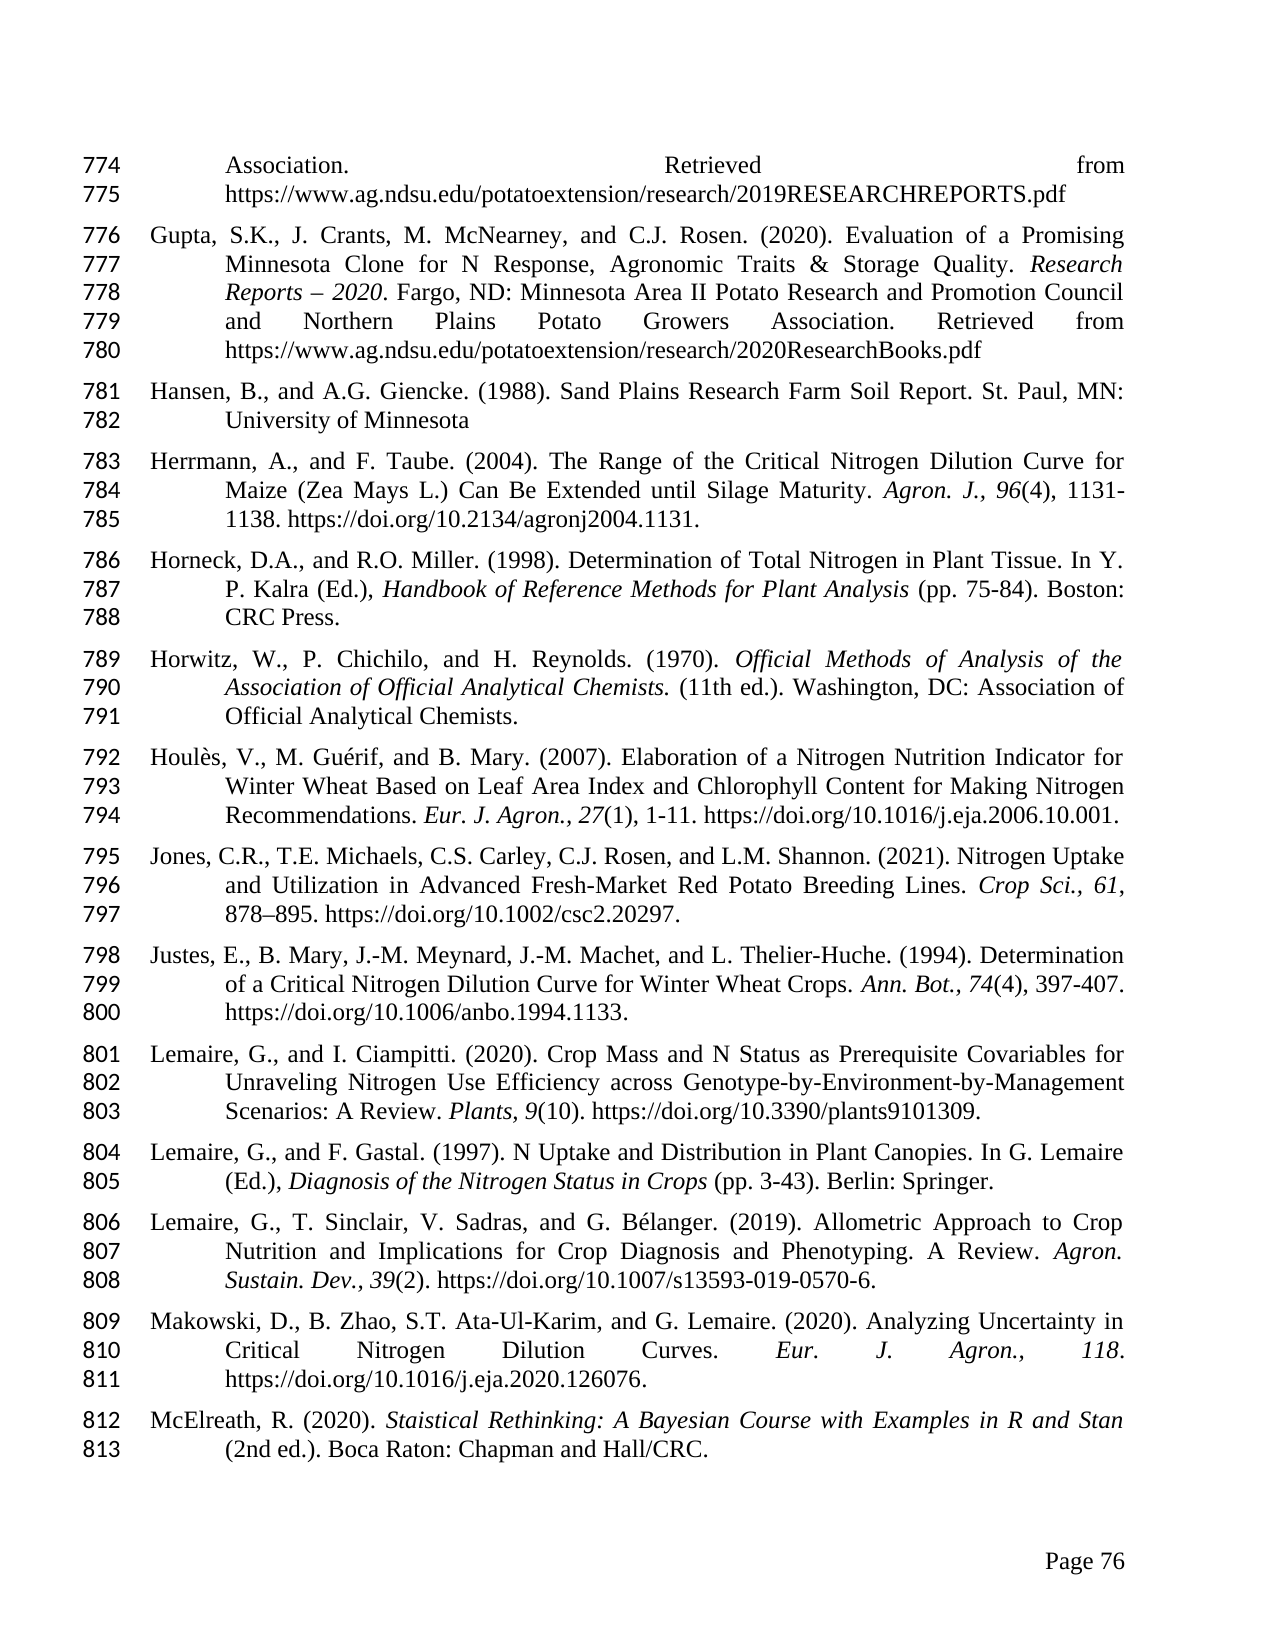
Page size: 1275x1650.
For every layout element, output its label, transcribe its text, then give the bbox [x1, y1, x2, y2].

text Makowski, D., B. Zhao, S.T. Ata-Ul-Karim, and G. Lemaire. (2020). Analyzing Uncertainty in Critical Nitrogen Dilution Curves. Eur. J. Agron., 118. https://doi.org/10.1016/j.eja.2020.126076. [150, 1306, 1125, 1392]
text Horneck, D.A., and R.O. Miller. (1998). Determination of Total Nitrogen in Plant Tissue. In Y. P. Kalra (Ed.), Handbook of Reference Methods for Plant Analysis (pp. 75-84). Boston: CRC Press. [150, 545, 1125, 631]
text McElreath, R. (2020). Staistical Rethinking: A Bayesian Course with Examples in R and Stan (2nd ed.). Boca Raton: Chapman and Hall/CRC. [150, 1405, 1125, 1462]
text Jones, C.R., T.E. Michaels, C.S. Carley, C.J. Rosen, and L.M. Shannon. (2021). Nitrogen Uptake and Utilization in Advanced Fresh-Market Red Potato Breeding Lines. Crop Sci., 61, 878–895. https://doi.org/10.1002/csc2.20297. [150, 841, 1125, 927]
text Justes, E., B. Mary, J.-M. Meynard, J.-M. Machet, and L. Thelier-Huche. (1994). Determination of a Critical Nitrogen Dilution Curve for Winter Wheat Crops. Ann. Bot., 74(4), 397-407. https://doi.org/10.1006/anbo.1994.1133. [150, 940, 1125, 1026]
text Horwitz, W., P. Chichilo, and H. Reynolds. (1970). Official Methods of Analysis of the Association of Official Analytical Chemists. (11th ed.). Washington, DC: Association of Official Analytical Chemists. [150, 644, 1125, 730]
text Gupta, S.K., J. Crants, M. McNearney, and C.J. Rosen. (2020). Evaluation of a Promising Minnesota Clone for N Response, Agronomic Traits & Storage Quality. Research Reports – 2020. Fargo, ND: Minnesota Area II Potato Research and Promotion Council and Northern Plains Potato Growers Association. Retrieved from https://www.ag.ndsu.edu/potatoextension/research/2020ResearchBooks.pdf [150, 220, 1125, 364]
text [150, 150, 1125, 207]
text Lemaire, G., T. Sinclair, V. Sadras, and G. Bélanger. (2019). Allometric Approach to Crop Nutrition and Implications for Crop Diagnosis and Phenotyping. A Review. Agron. Sustain. Dev., 39(2). https://doi.org/10.1007/s13593-019-0570-6. [150, 1207, 1125, 1294]
text Herrmann, A., and F. Taube. (2004). The Range of the Critical Nitrogen Dilution Curve for Maize (Zea Mays L.) Can Be Extended until Silage Maturity. Agron. J., 96(4), 1131-1138. https://doi.org/10.2134/agronj2004.1131. [150, 446, 1125, 532]
text Lemaire, G., and F. Gastal. (1997). N Uptake and Distribution in Plant Canopies. In G. Lemaire (Ed.), Diagnosis of the Nitrogen Status in Crops (pp. 3-43). Berlin: Springer. [150, 1137, 1125, 1195]
text Houlès, V., M. Guérif, and B. Mary. (2007). Elaboration of a Nitrogen Nutrition Indicator for Winter Wheat Based on Leaf Area Index and Chlorophyll Content for Making Nitrogen Recommendations. Eur. J. Agron., 27(1), 1-11. https://doi.org/10.1016/j.eja.2006.10.001. [150, 742, 1125, 829]
text Lemaire, G., and I. Ciampitti. (2020). Crop Mass and N Status as Prerequisite Covariables for Unraveling Nitrogen Use Efficiency across Genotype-by-Environment-by-Management Scenarios: A Review. Plants, 9(10). https://doi.org/10.3390/plants9101309. [150, 1039, 1125, 1125]
text Hansen, B., and A.G. Giencke. (1988). Sand Plains Research Farm Soil Report. St. Paul, MN: University of Minnesota [150, 376, 1125, 434]
